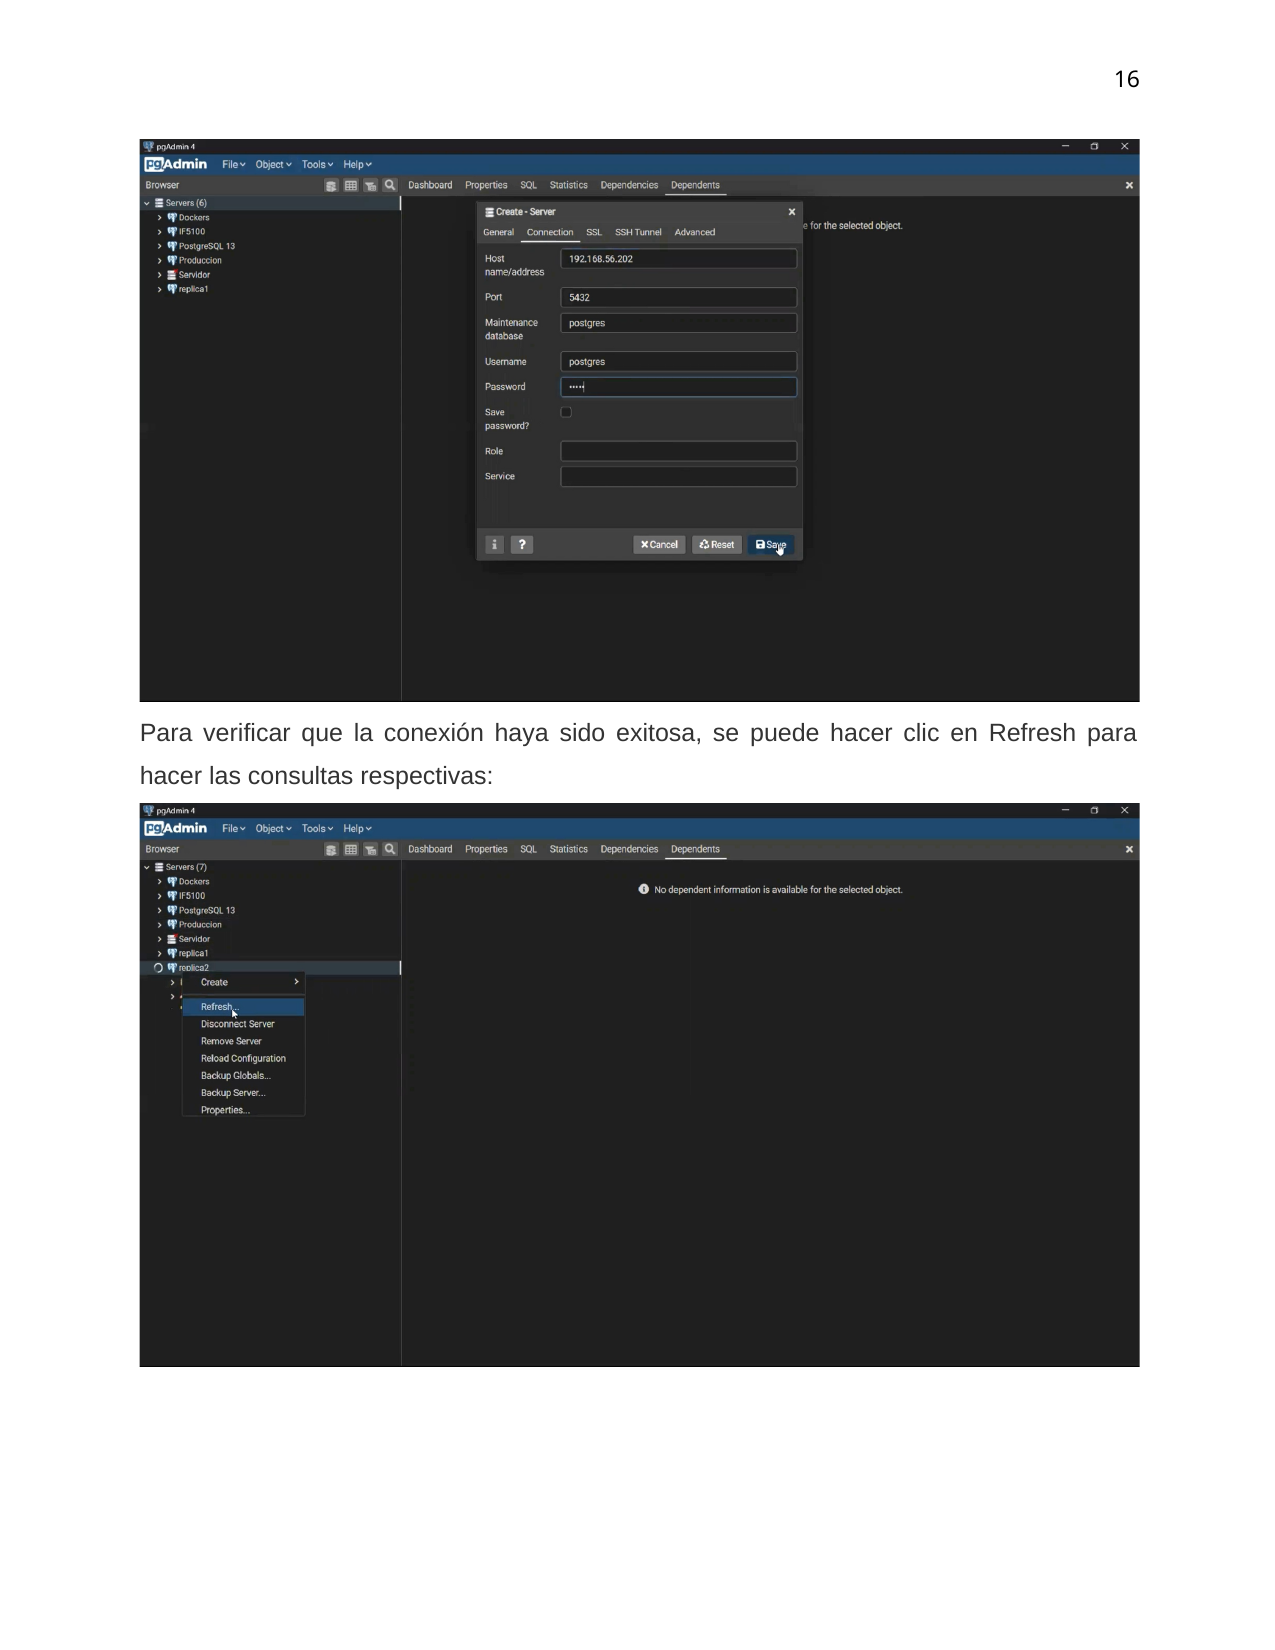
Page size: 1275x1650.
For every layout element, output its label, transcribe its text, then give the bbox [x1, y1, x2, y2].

picture [139, 139, 1140, 702]
picture [139, 803, 1140, 1367]
text Para verificar que la conexión haya sido exitosa, se puede hacer clic en Refresh para hacer las consultas respectivas: [139, 718, 1139, 789]
